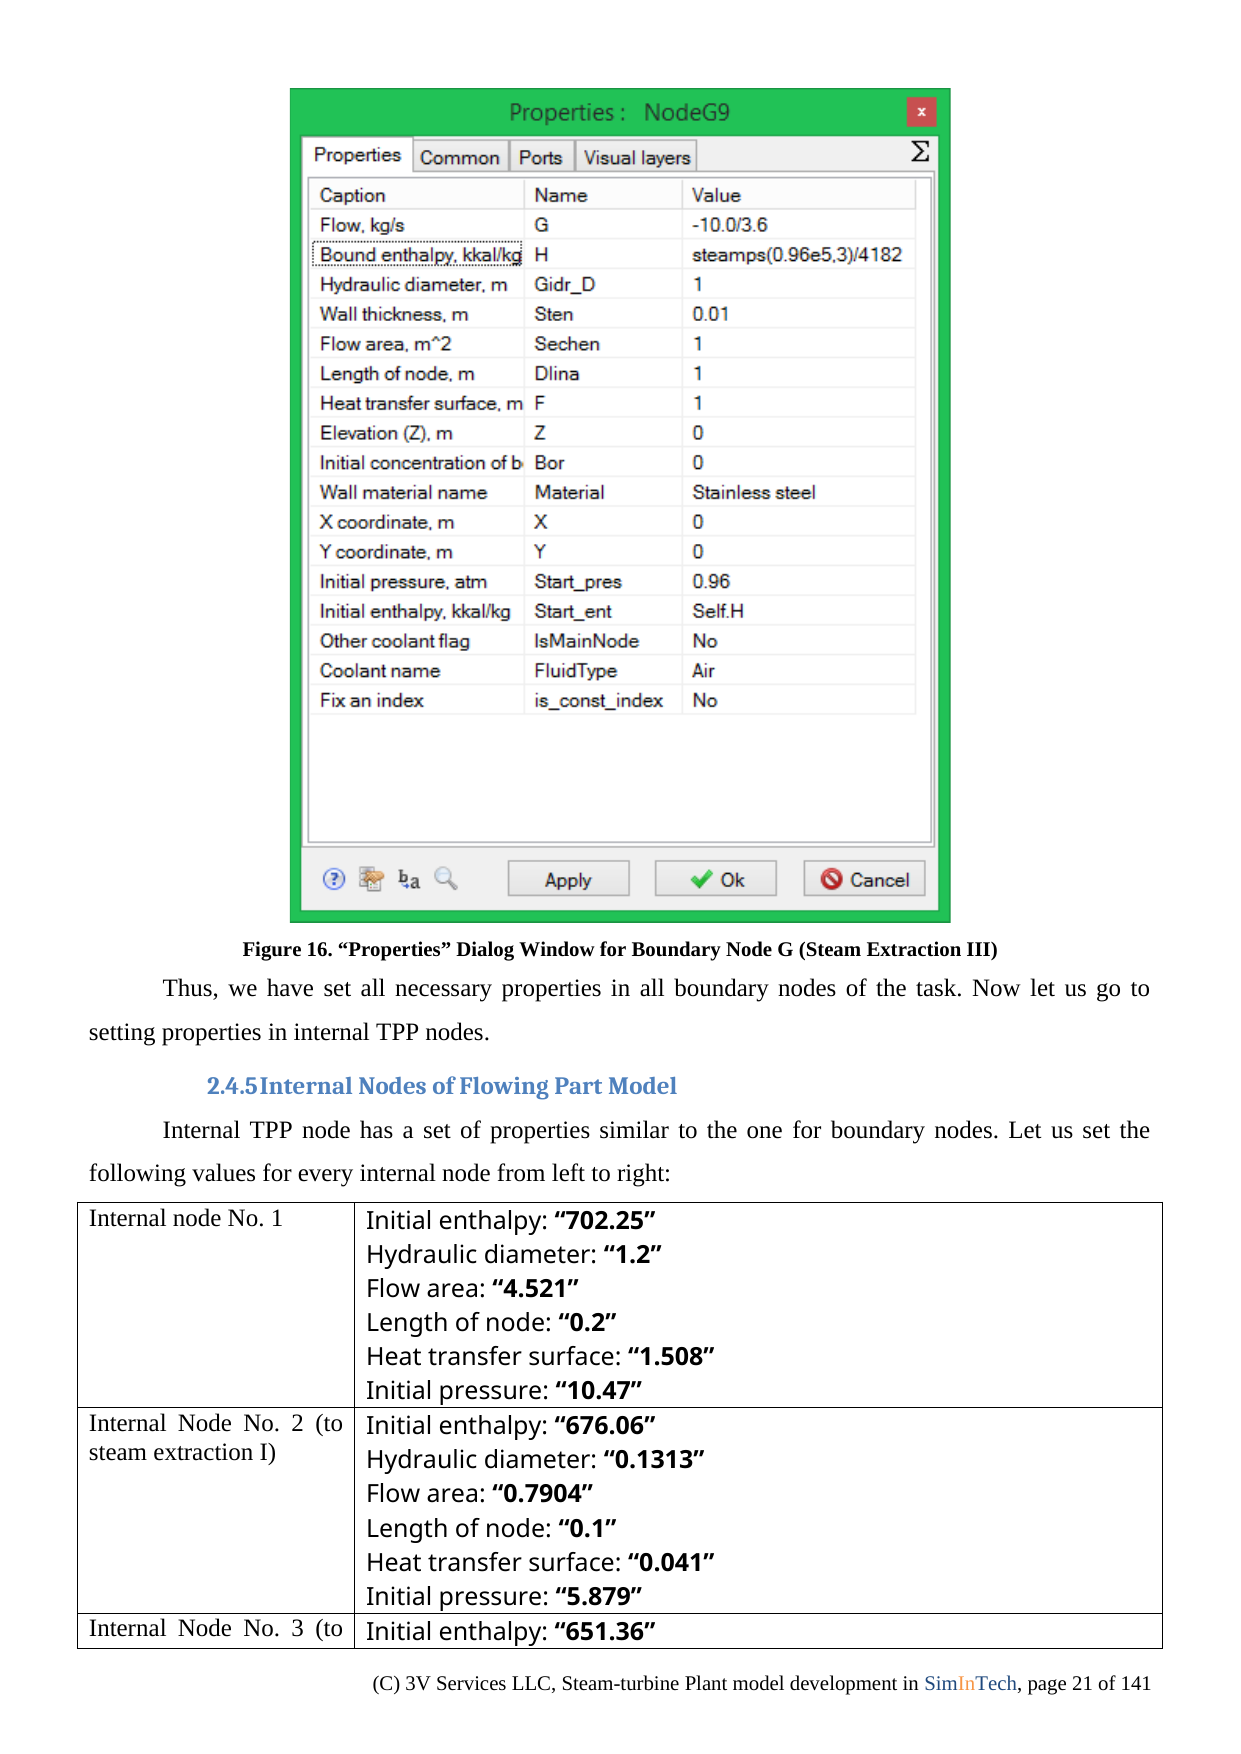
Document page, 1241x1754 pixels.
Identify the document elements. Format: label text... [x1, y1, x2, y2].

table_cell Internal Node No. 2 (to steam extraction I) [78, 1408, 354, 1612]
table_cell Initial enthalpy: “676.06” Hydraulic diameter: “0.1313” Flow area: “0.7904” Length of node: “0.1” Heat transfer surface: “0.041” Initial pressure: “5.879” [355, 1408, 1162, 1612]
table_header Internal node No. 1 [78, 1203, 354, 1407]
subtitle Internal Nodes of Flowing Part Model [207, 1072, 1152, 1101]
picture [289, 88, 951, 923]
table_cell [78, 1614, 354, 1647]
text Internal TPP node has a set of properties similar to the one for boundary nodes. Let us set the following values for every internal node from left to right: [89, 1115, 1152, 1187]
table_header Initial enthalpy: “702.25” Hydraulic diameter: “1.2” Flow area: “4.521” Length of node: “0.2” Heat transfer surface: “1.508” Initial pressure: “10.47” [355, 1203, 1162, 1407]
text Thus, we have set all necessary properties in all boundary nodes of the task. Now let us go to setting properties in internal TPP nodes. [89, 973, 1152, 1045]
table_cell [355, 1614, 1162, 1647]
